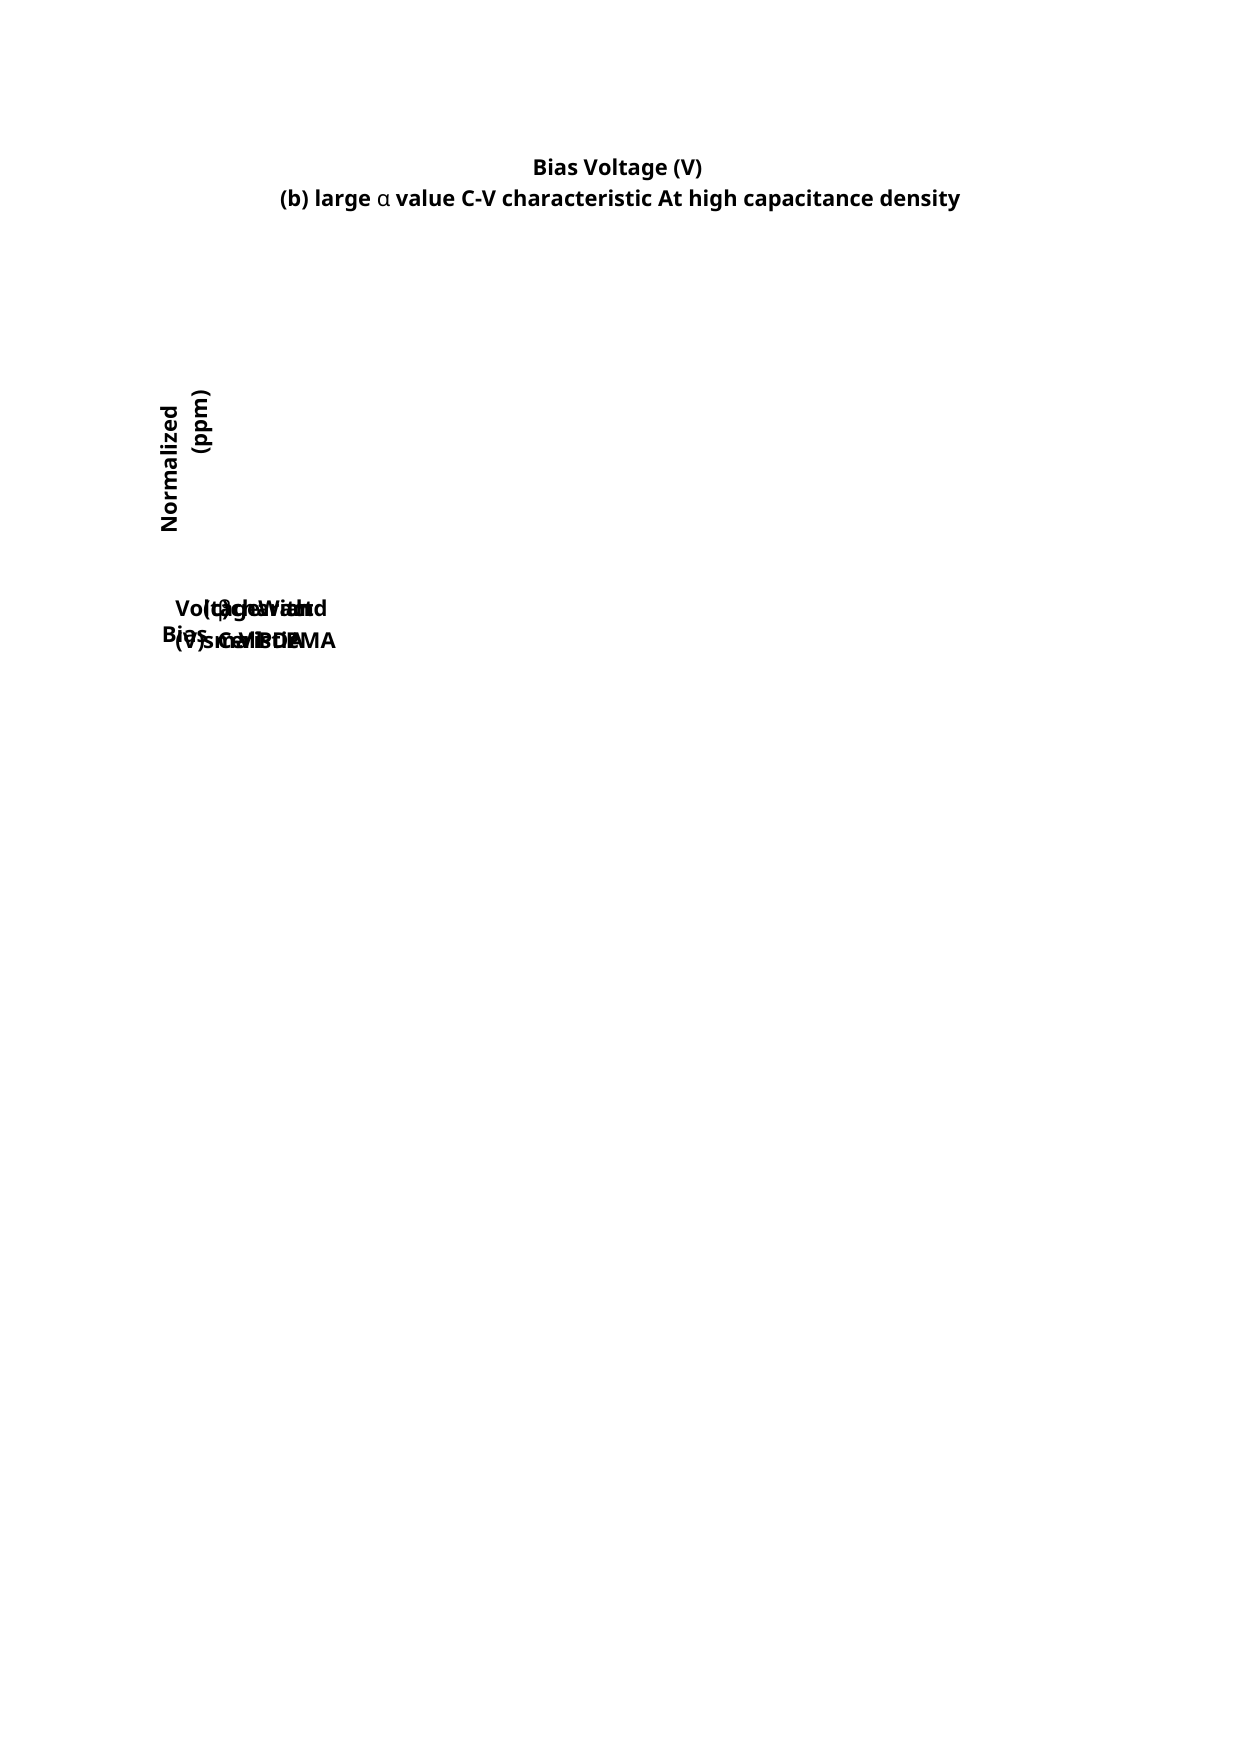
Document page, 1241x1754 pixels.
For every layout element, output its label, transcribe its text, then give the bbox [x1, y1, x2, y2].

table_header Normalized Capacitance (ppm) [153, 350, 178, 566]
text Bias Voltage (V) (b) large α value C-V characteristic At high capacitance density [195, 150, 1045, 212]
